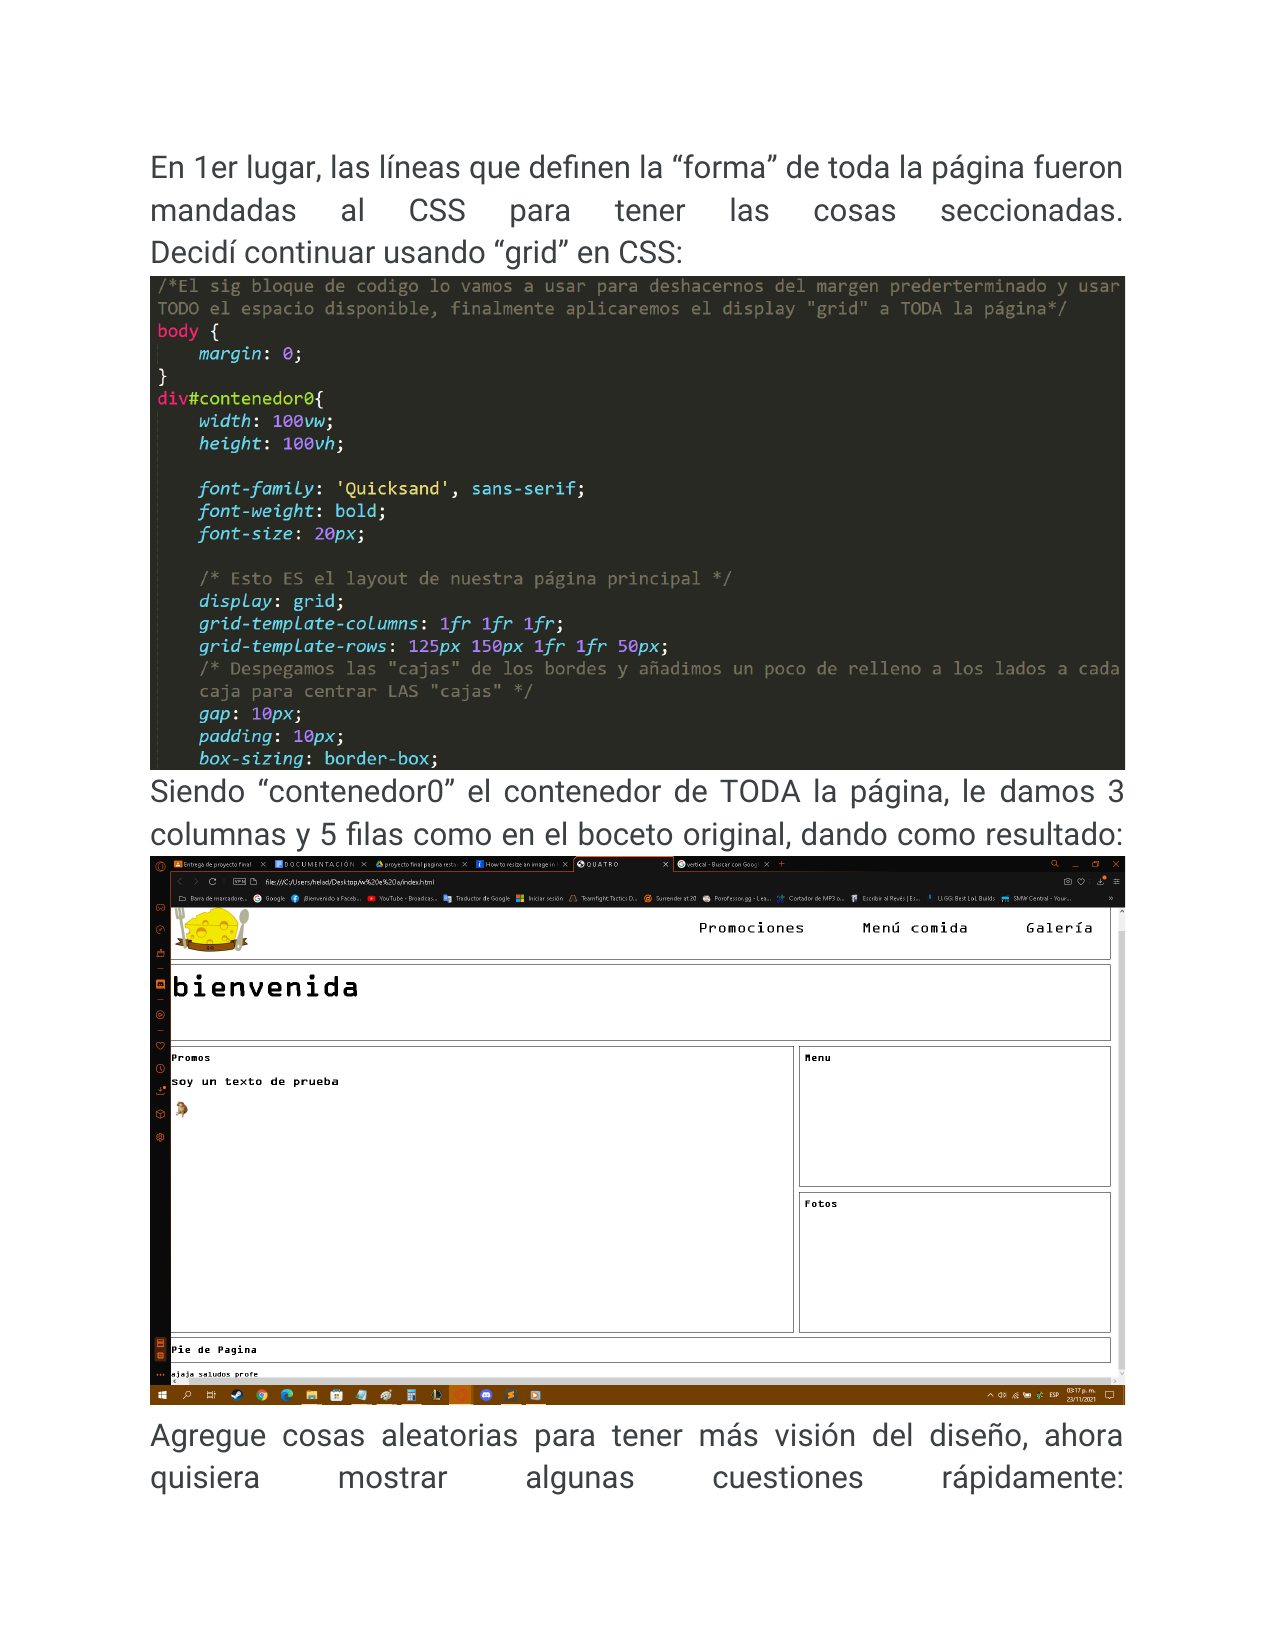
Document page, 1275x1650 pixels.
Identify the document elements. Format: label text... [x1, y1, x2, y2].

picture [150, 276, 1125, 770]
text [150, 1405, 1125, 1496]
picture [150, 856, 1125, 1405]
text En 1er lugar, las líneas que definen la “forma” de toda la página fueron mandadas al CSS para tener las cosas seccionadas. Decidí continuar usando “grid” en CSS: [150, 150, 1125, 271]
